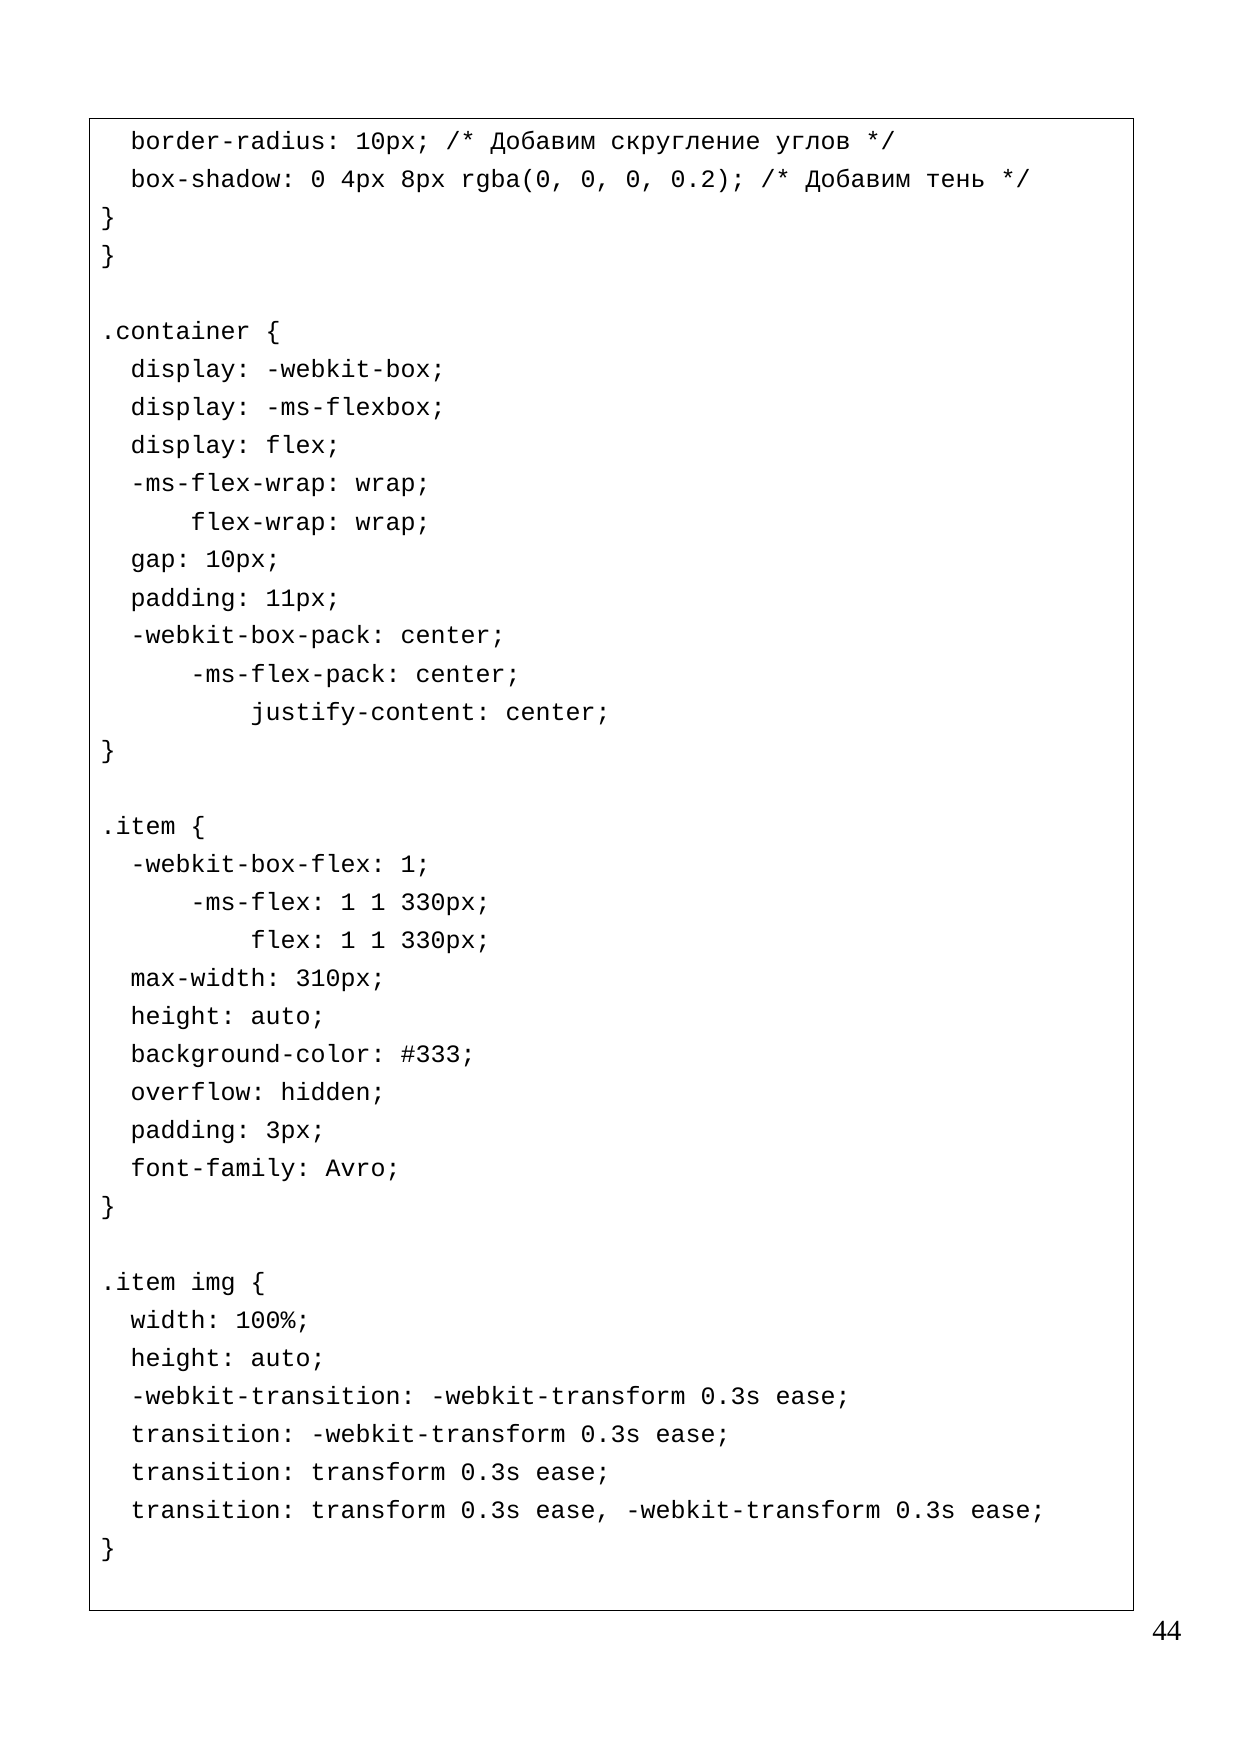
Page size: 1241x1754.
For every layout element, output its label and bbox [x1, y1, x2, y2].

table_header [90, 119, 1133, 1610]
